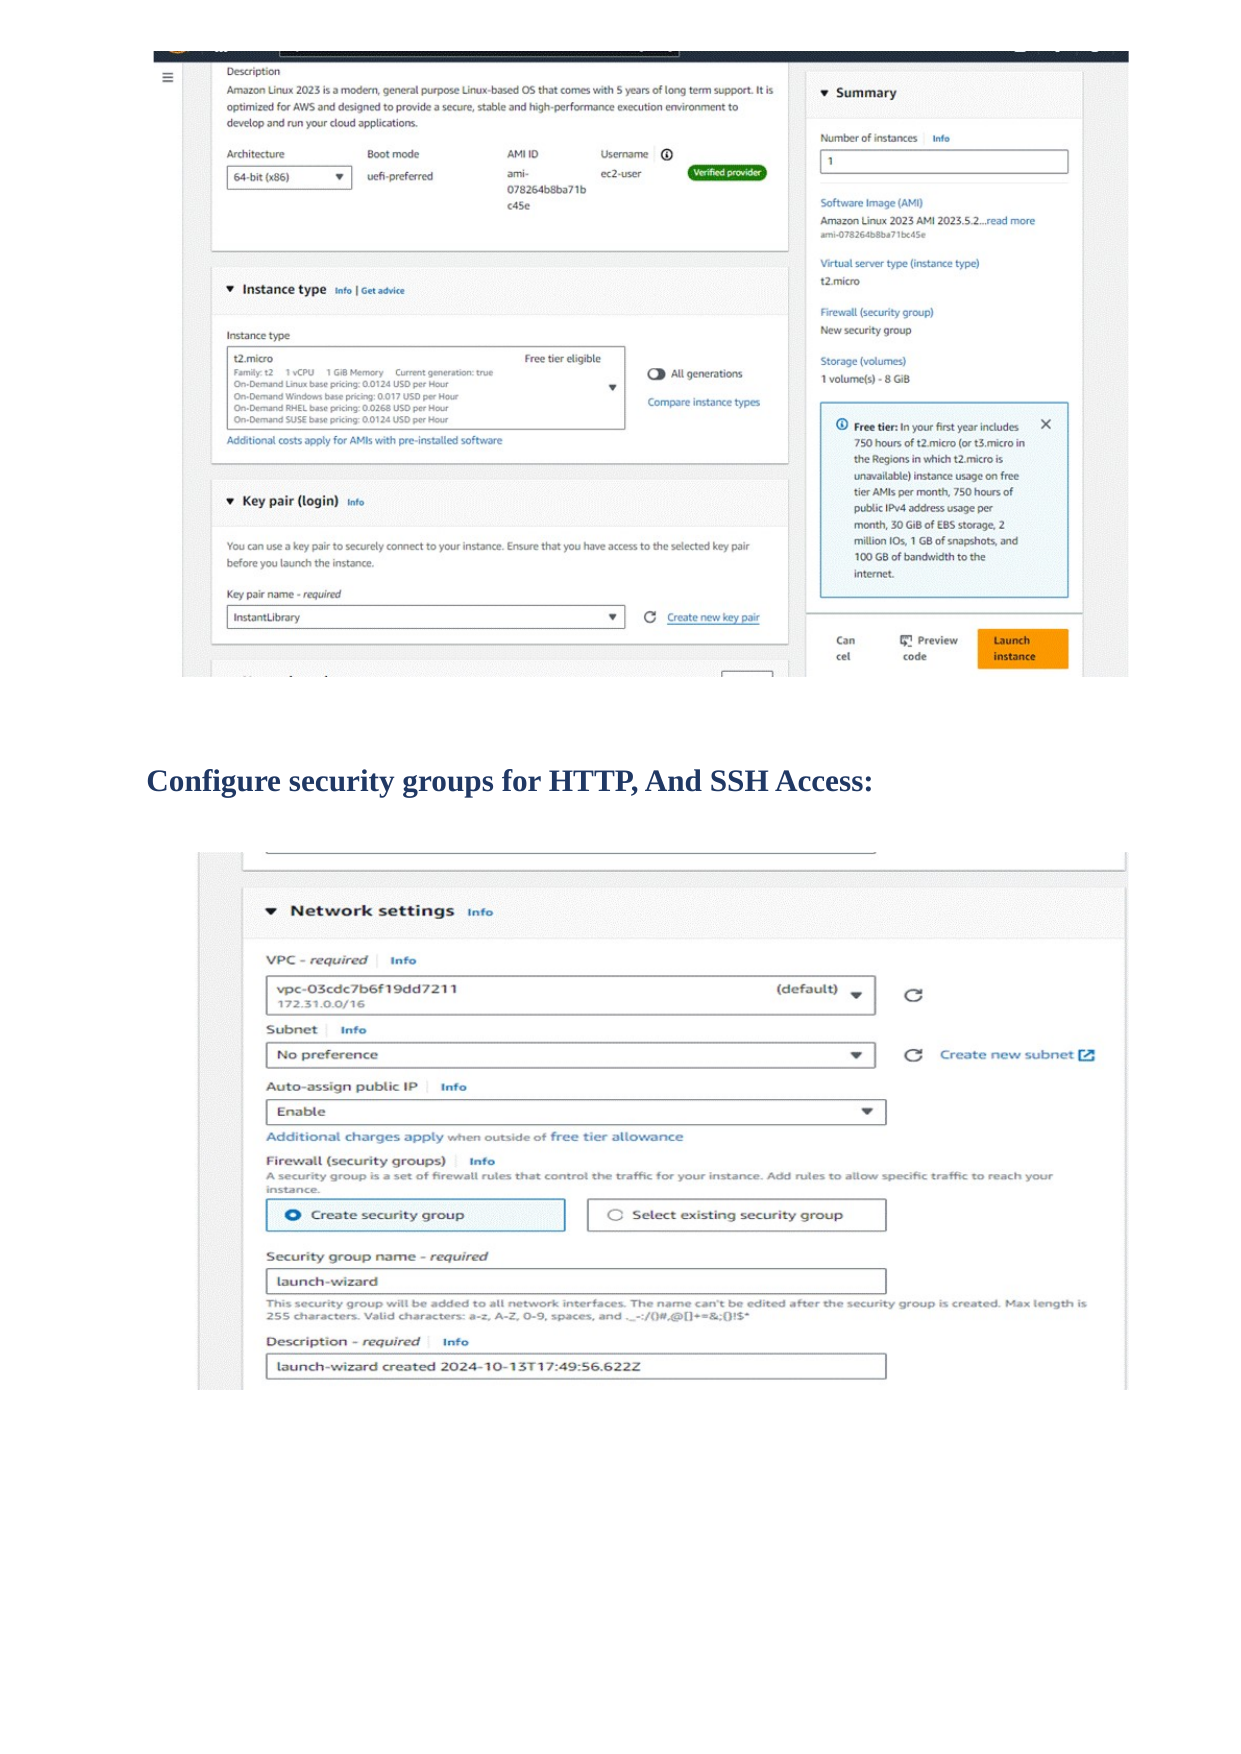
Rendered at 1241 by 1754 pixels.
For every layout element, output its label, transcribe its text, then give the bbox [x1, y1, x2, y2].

picture [153, 51, 1129, 677]
picture [153, 852, 1129, 1390]
text Configure security groups for HTTP, And SSH Access: [146, 762, 1207, 798]
